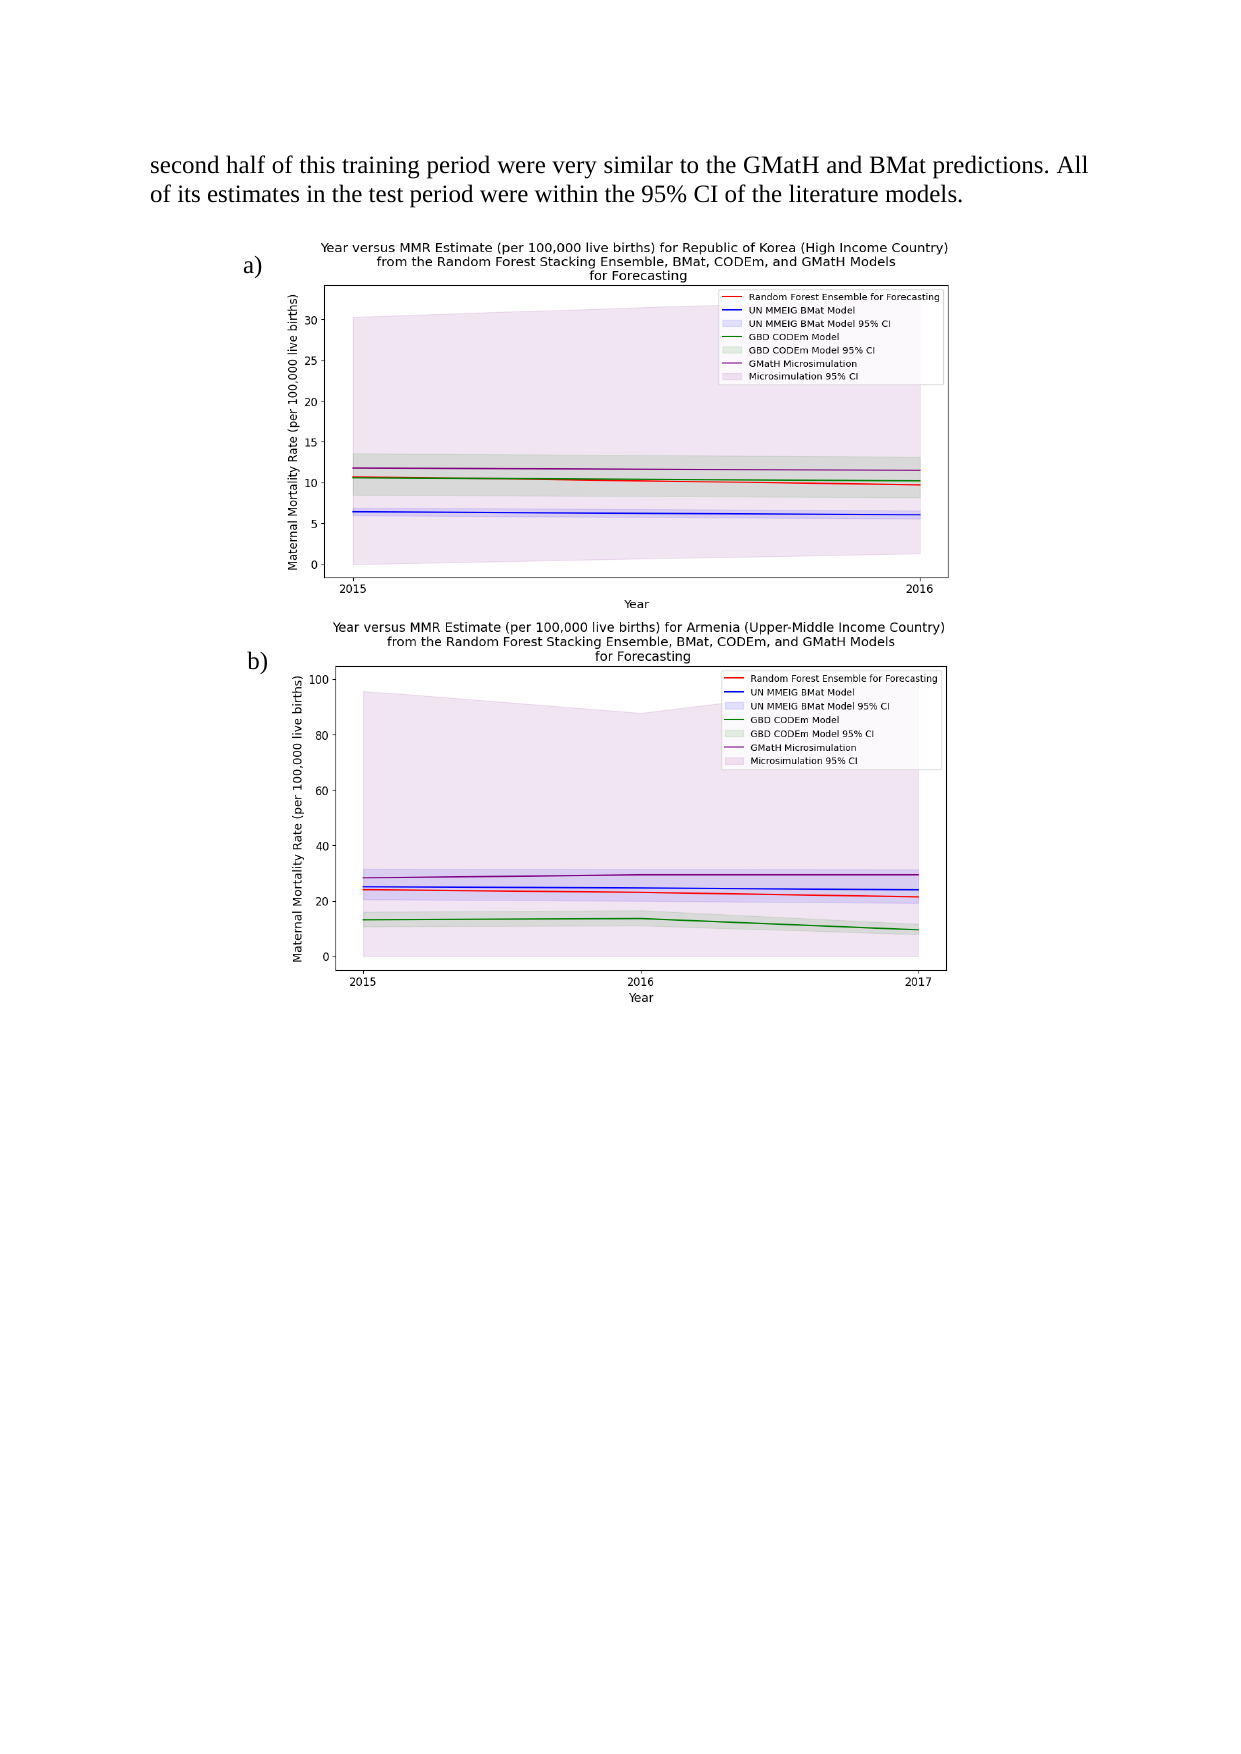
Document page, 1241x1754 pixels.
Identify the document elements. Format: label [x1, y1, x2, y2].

picture [281, 236, 959, 1010]
text [150, 150, 1090, 207]
